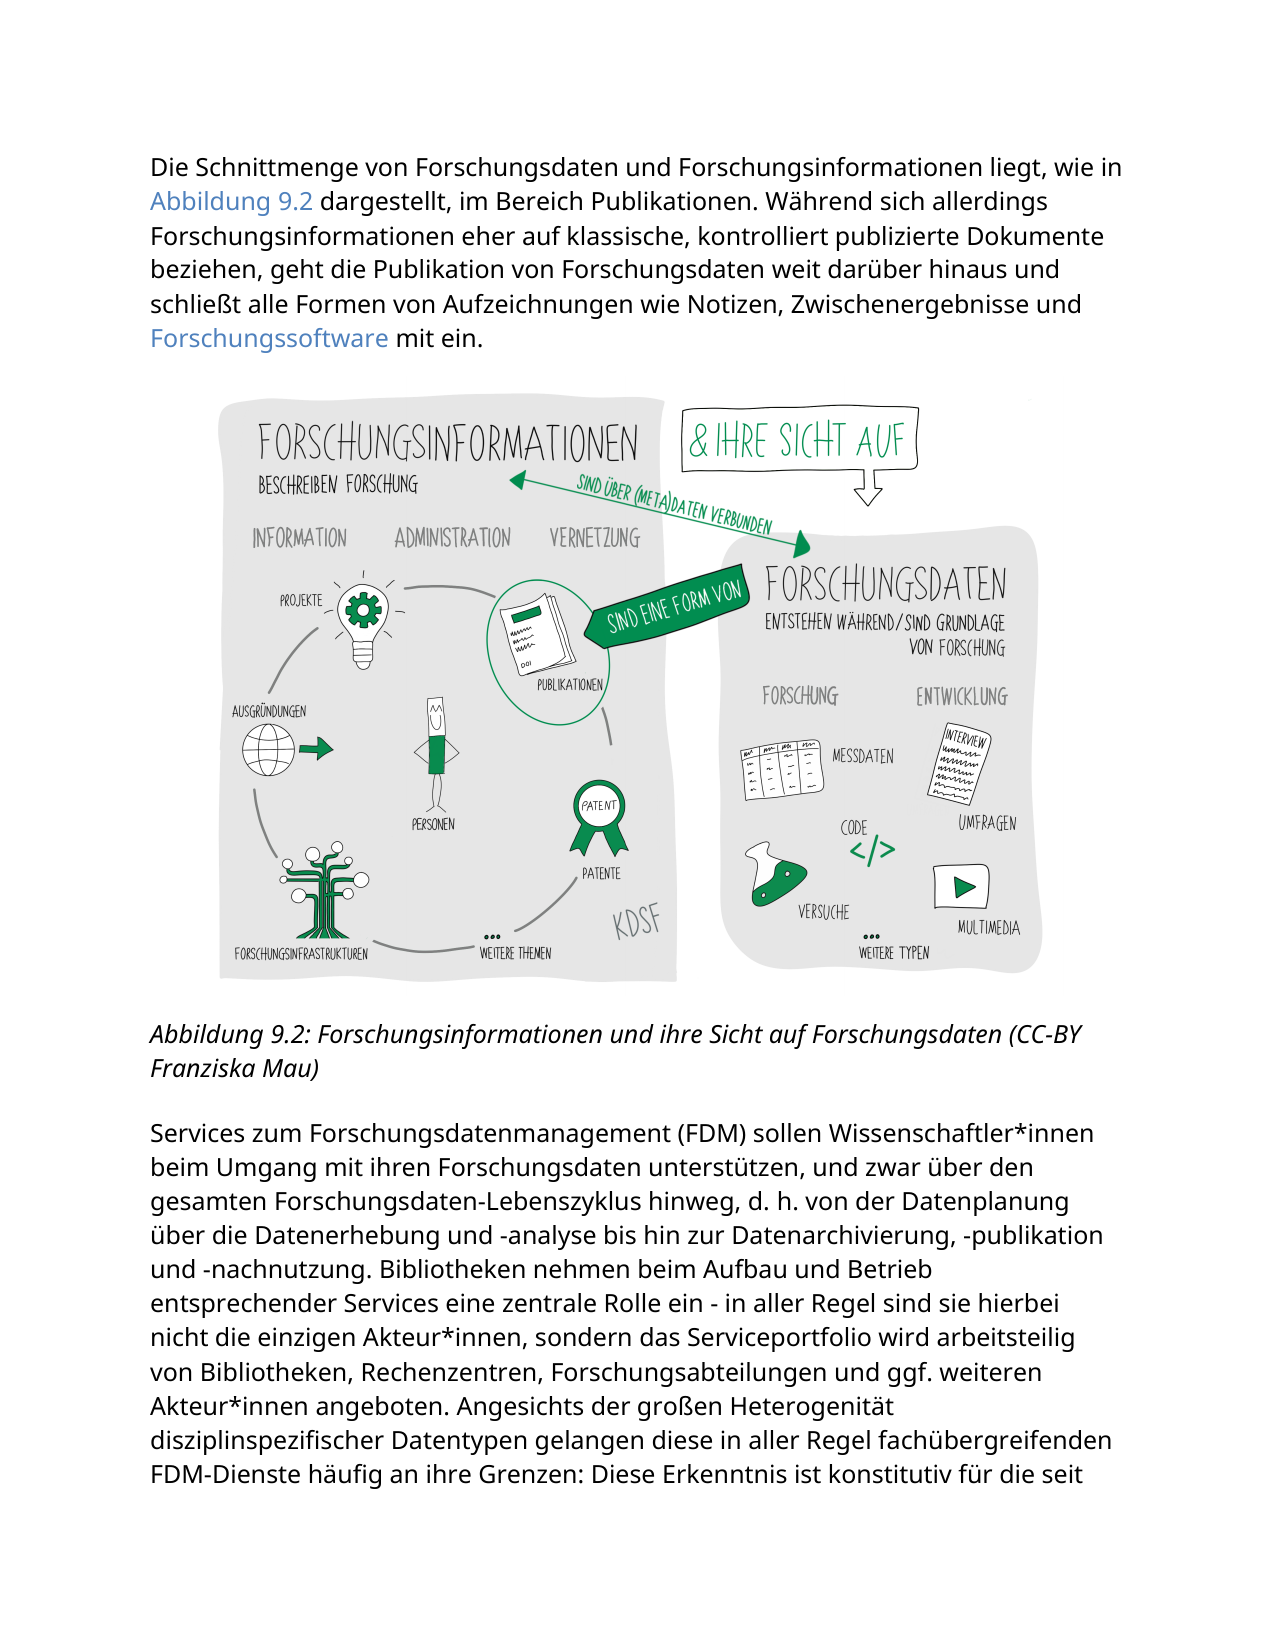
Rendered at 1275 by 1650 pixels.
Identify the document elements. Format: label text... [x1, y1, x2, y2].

text Die Schnittmenge von Forschungsdaten und Forschungsinformationen liegt, wie in Abbildung 9.2 dargestellt, im Bereich Publikationen. Während sich allerdings Forschungsinformationen eher auf klassische, kontrolliert publizierte Dokumente beziehen, geht die Publikation von Forschungsdaten weit darüber hinaus und schließt alle Formen von Aufzeichnungen wie Notizen, Zwischenergebnisse und Forschungssoftware mit ein. [150, 150, 1125, 354]
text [150, 1116, 1125, 1490]
table_header Abbildung 9.2: Forschungsinformationen und ihre Sicht auf Forschungsdaten (CC-BY Franziska Mau) [139, 373, 1114, 1097]
picture [188, 376, 1064, 996]
